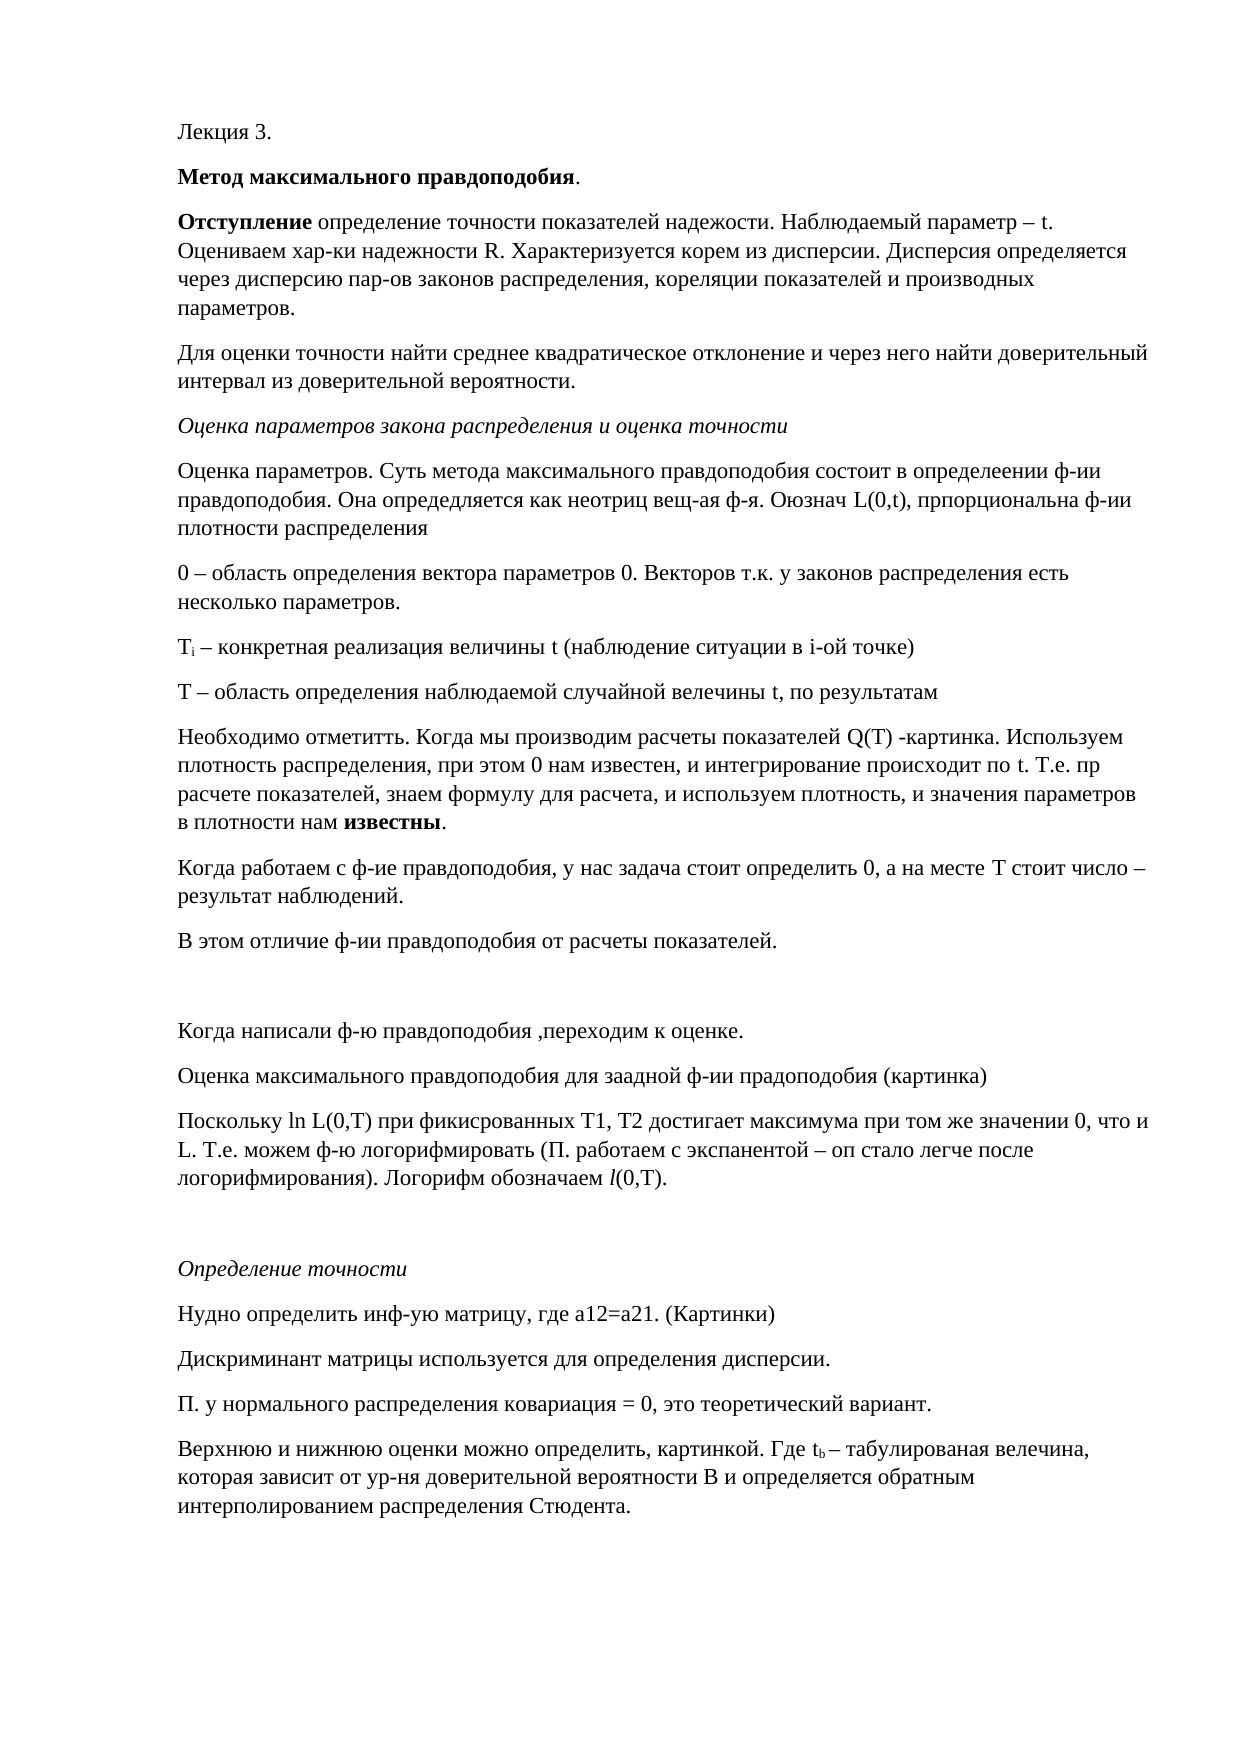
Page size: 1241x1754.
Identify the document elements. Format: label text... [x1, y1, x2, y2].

text В этом отличие ф-ии правдоподобия от расчеты показателей. [177, 927, 1152, 953]
text Метод максимального правдоподобия. [177, 163, 1152, 189]
text Отступление определение точности показателей надежости. Наблюдаемый параметр – t. Оцениваем хар-ки надежности R. Характеризуется корем из дисперсии. Дисперсия определяется через дисперсию пар-ов законов распределения, кореляции показателей и производных параметров. [177, 208, 1152, 320]
text Дискриминант матрицы используется для определения дисперсии. [177, 1345, 1152, 1371]
text Ti – конкретная реализация величины t (наблюдение ситуации в i-ой точке) [177, 633, 1152, 659]
text Лекция 3. [177, 118, 1152, 144]
text Когда написали ф-ю правдоподобия ,переходим к оценке. [177, 1017, 1152, 1044]
text Верхнюю и нижнюю оценки можно определить, картинкой. Где tb – табулированая велечина, которая зависит от ур-ня доверительной вероятности В и определяется обратным интерполированием распределения Стюдента. [177, 1435, 1152, 1518]
text Нудно определить инф-ую матрицу, где а12=а21. (Картинки) [177, 1300, 1152, 1326]
text Поскольку ln L(0,T) при фикисрованных Т1, Т2 достигает максимума при том же значении 0, что и L. Т.е. можем ф-ю логорифмировать (П. работаем с экспанентой – оп стало легче после логорифмирования). Логорифм обозначаем l(0,T). [177, 1107, 1152, 1191]
text Необходимо отметитть. Когда мы производим расчеты показателей Q(T) -картинка. Используем плотность распределения, при этом 0 нам известен, и интегрирование происходит по t. Т.е. пр расчете показателей, знаем формулу для расчета, и используем плотность, и значения параметров в плотности нам известны. [177, 723, 1152, 835]
text Для оценки точности найти среднее квадратическое отклонение и через него найти доверительный интервал из доверительной вероятности. [177, 339, 1152, 393]
text Определение точности [177, 1254, 1152, 1281]
text Оценка параметров закона распределения и оценка точности [177, 412, 1152, 439]
text Т – область определения наблюдаемой случайной велечины t, по результатам [177, 678, 1152, 704]
text Оценка параметров. Суть метода максимального правдоподобия состоит в определеении ф-ии правдоподобия. Она опредедляется как неотриц вещ-ая ф-я. Оюзнач L(0,t), прпорциональна ф-ии плотности распределения [177, 457, 1152, 541]
text П. у нормального распределения ковариация = 0, это теоретический вариант. [177, 1390, 1152, 1416]
text Оценка максимального правдоподобия для заадной ф-ии прадоподобия (картинка) [177, 1062, 1152, 1089]
text 0 – область определения вектора параметров 0. Векторов т.к. у законов распределения есть несколько параметров. [177, 559, 1152, 614]
text Когда работаем с ф-ие правдоподобия, у нас задача стоит определить 0, а на месте T стоит число – результат наблюдений. [177, 853, 1152, 908]
